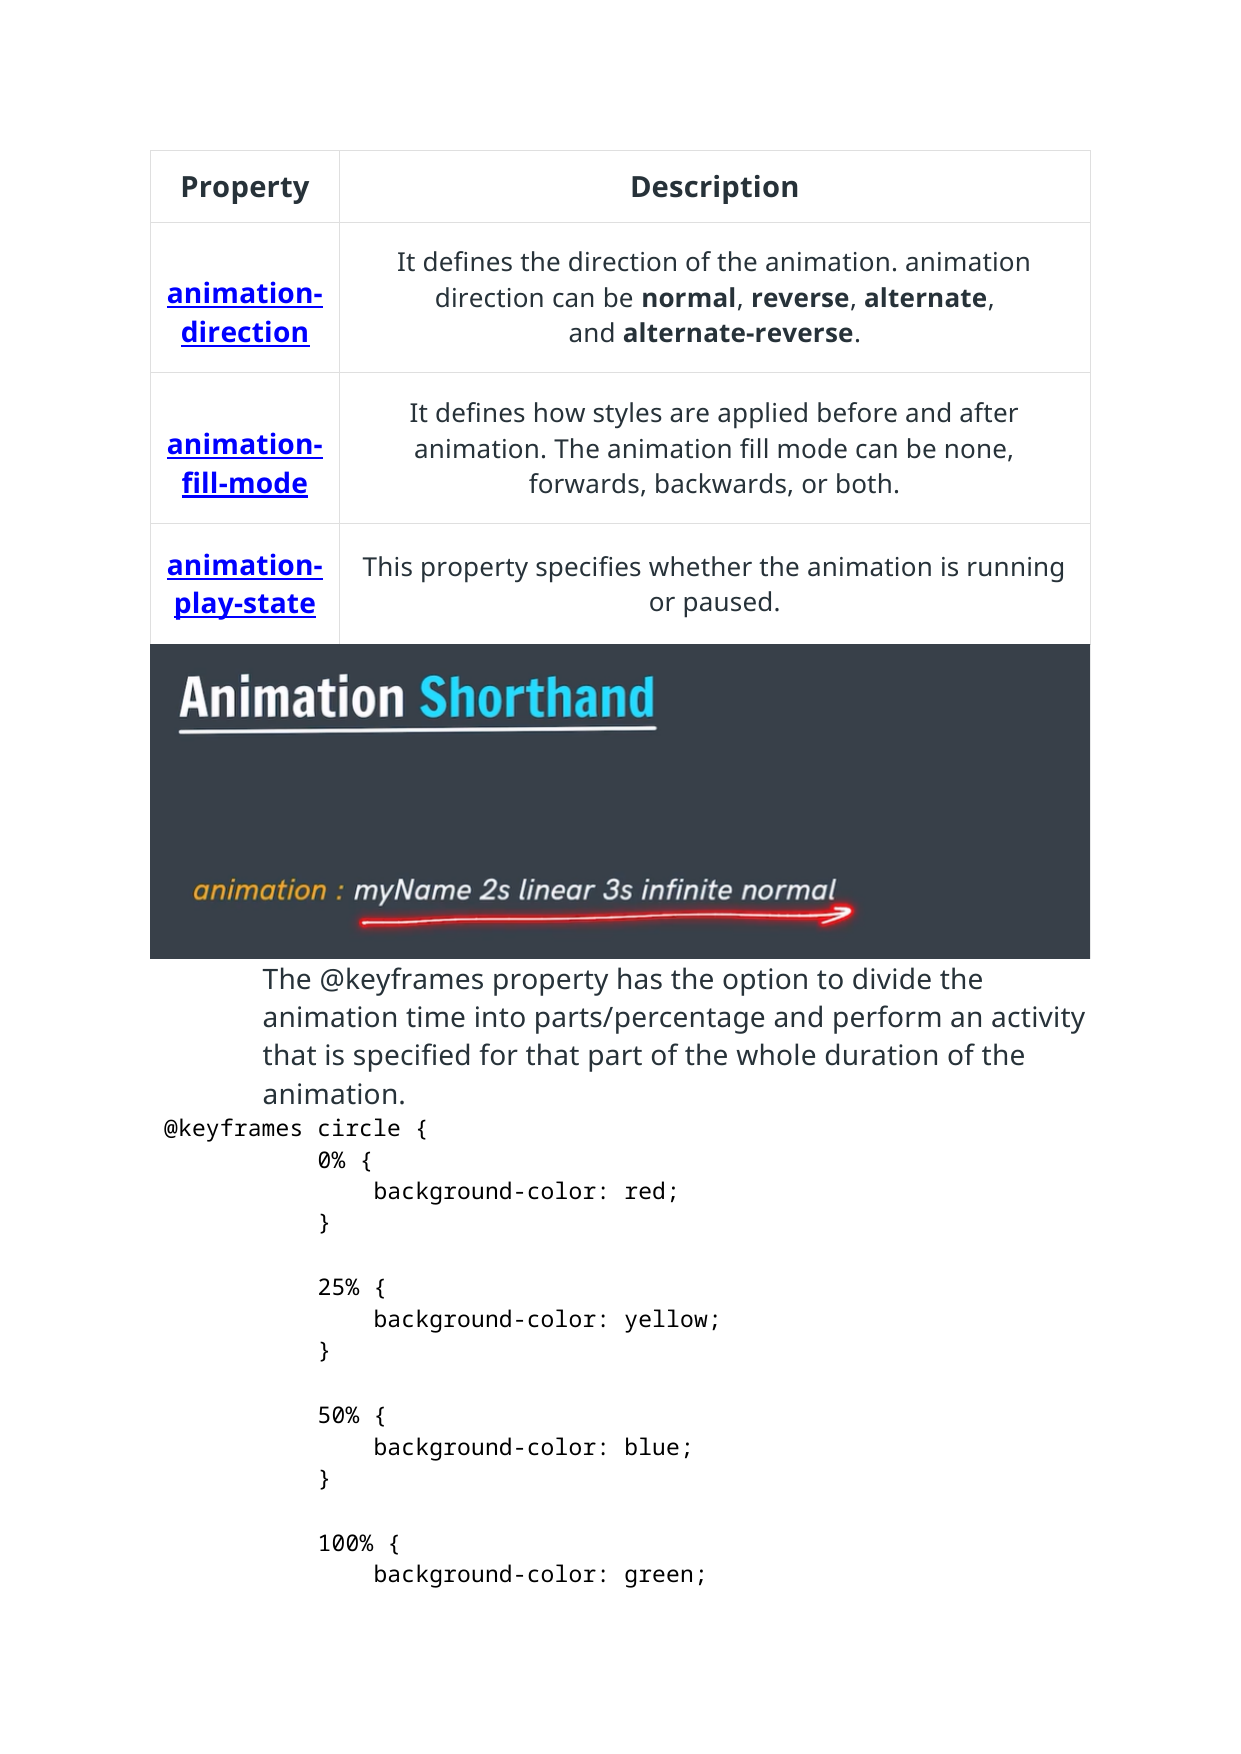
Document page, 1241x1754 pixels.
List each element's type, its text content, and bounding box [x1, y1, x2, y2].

text 100% { [150, 1527, 1090, 1558]
text background-color: green; [150, 1558, 1090, 1589]
picture [150, 644, 1091, 959]
text The @keyframes property has the option to divide the animation time into parts/percentage and perform an activity that is specified for that part of the whole duration of the animation. [414, 959, 1090, 1112]
text } [150, 1462, 1090, 1493]
table_cell This property specifies whether the animation is running or paused. [340, 524, 1090, 644]
table_header Property [151, 151, 339, 221]
table_cell animation-fill-mode [151, 373, 339, 523]
table_cell animation-play-state [151, 524, 339, 644]
text 0% { [150, 1143, 1090, 1175]
text background-color: yellow; [150, 1303, 1090, 1334]
text background-color: blue; [150, 1430, 1090, 1462]
text 50% { [150, 1399, 1090, 1430]
text @keyframes circle { [150, 1112, 1090, 1143]
text 25% { [150, 1271, 1090, 1303]
text } [150, 1334, 1090, 1365]
text background-color: red; [150, 1175, 1090, 1206]
table_header Description [340, 151, 1090, 221]
table_cell animation-direction [151, 223, 339, 372]
table_cell It defines how styles are applied before and after animation. The animation fill mode can be none, forwards, backwards, or both. [340, 373, 1090, 523]
table_cell It defines the direction of the animation. animation direction can be normal, reverse, alternate, and alternate-reverse. [340, 223, 1090, 372]
text } [150, 1206, 1090, 1237]
